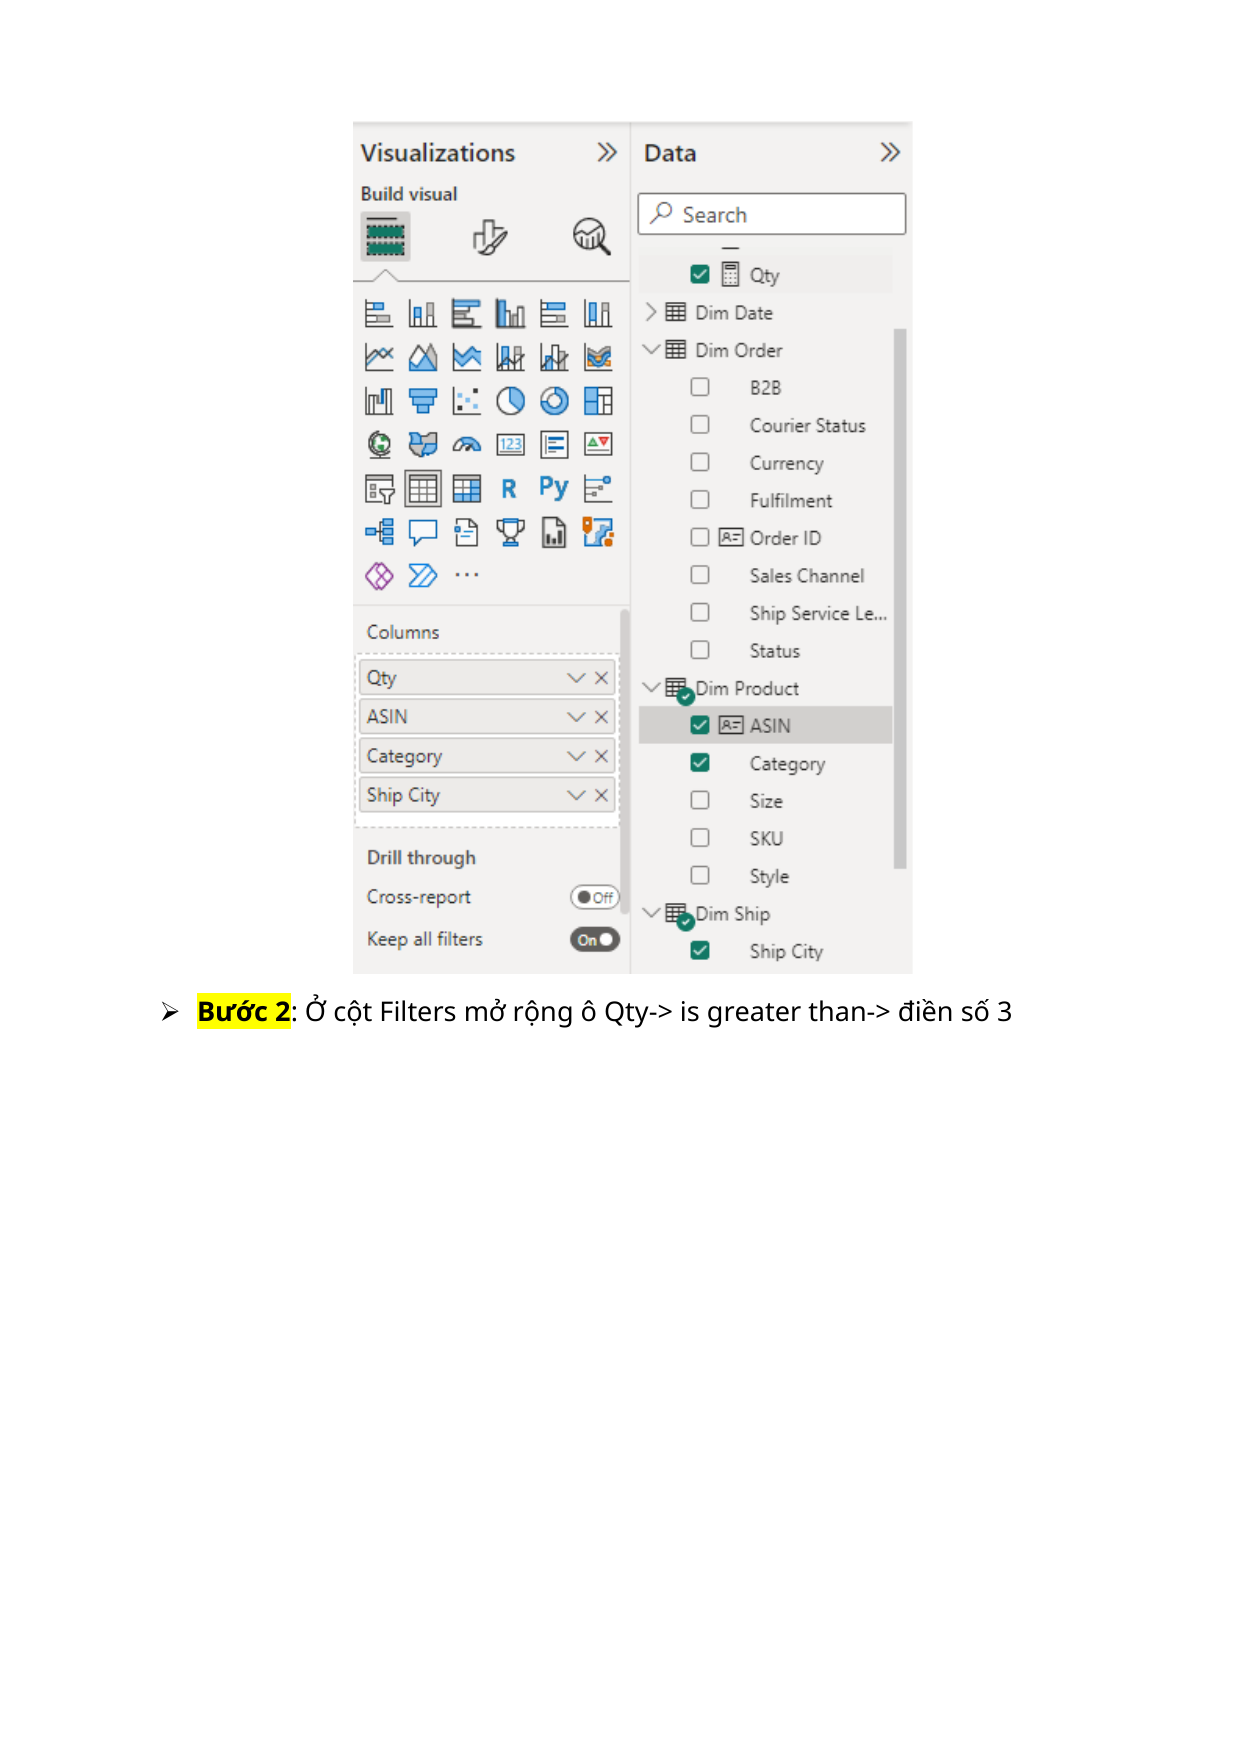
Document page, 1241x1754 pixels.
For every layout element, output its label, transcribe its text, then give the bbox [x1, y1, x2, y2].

list Bước 2: Ở cột Filters mở rộng ô Qty-> is greater than-> điền số 3 [291, 993, 1144, 1029]
picture [353, 121, 913, 974]
